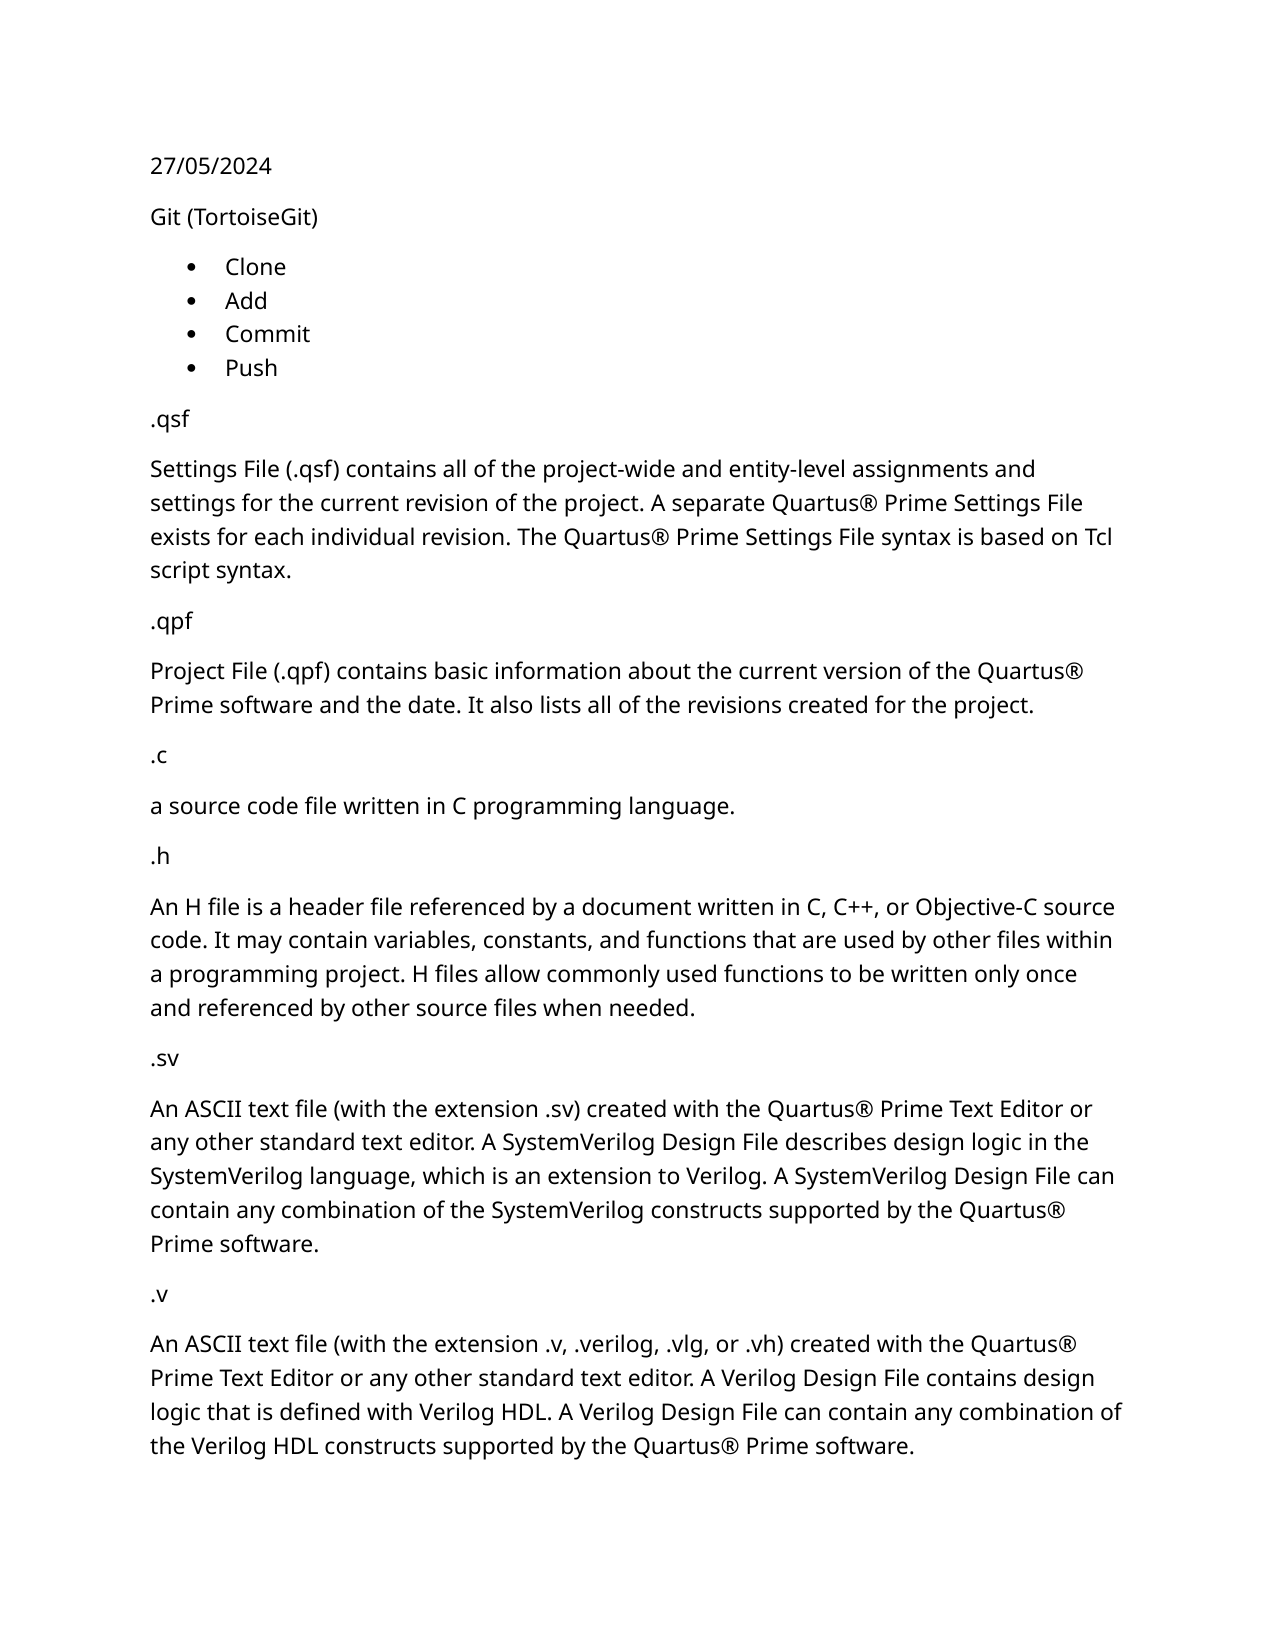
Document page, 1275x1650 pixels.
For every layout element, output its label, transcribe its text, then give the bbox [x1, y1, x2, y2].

list Clone [187, 251, 1125, 282]
list Push [187, 352, 1125, 383]
text Project File (.qpf) contains basic information about the current version of the Quartus® Prime software and the date. It also lists all of the revisions created for the project. [150, 655, 1125, 720]
text a source code file written in C programming language. [150, 789, 1125, 821]
text An ASCII text file (with the extension .sv) created with the Quartus® Prime Text Editor or any other standard text editor. A SystemVerilog Design File describes design logic in the SystemVerilog language, which is an extension to Verilog. A SystemVerilog Design File can contain any combination of the SystemVerilog constructs supported by the Quartus® Prime software. [150, 1092, 1125, 1259]
list Add [187, 284, 1125, 316]
text Settings File (.qsf) contains all of the project-wide and entity-level assignments and settings for the current revision of the project. A separate Quartus® Prime Settings File exists for each individual revision. The Quartus® Prime Settings File syntax is based on Tcl script syntax. [150, 453, 1125, 585]
text .h [150, 840, 1125, 871]
text Git (TortoiseGit) [150, 200, 1125, 232]
text .sv [150, 1042, 1125, 1073]
text .c [150, 739, 1125, 770]
text .v [150, 1278, 1125, 1309]
text .qsf [150, 402, 1125, 434]
text 27/05/2024 [150, 150, 1125, 181]
text An H file is a header file referenced by a document written in C, C++, or Objective-C source code. It may contain variables, constants, and functions that are used by other files within a programming project. H files allow commonly used functions to be written only once and referenced by other source files when needed. [150, 890, 1125, 1023]
text .qpf [150, 604, 1125, 636]
text An ASCII text file (with the extension .v, .verilog, .vlg, or .vh) created with the Quartus® Prime Text Editor or any other standard text editor. A Verilog Design File contains design logic that is defined with Verilog HDL. A Verilog Design File can contain any combination of the Verilog HDL constructs supported by the Quartus® Prime software. [150, 1328, 1125, 1461]
list Commit [187, 318, 1125, 349]
